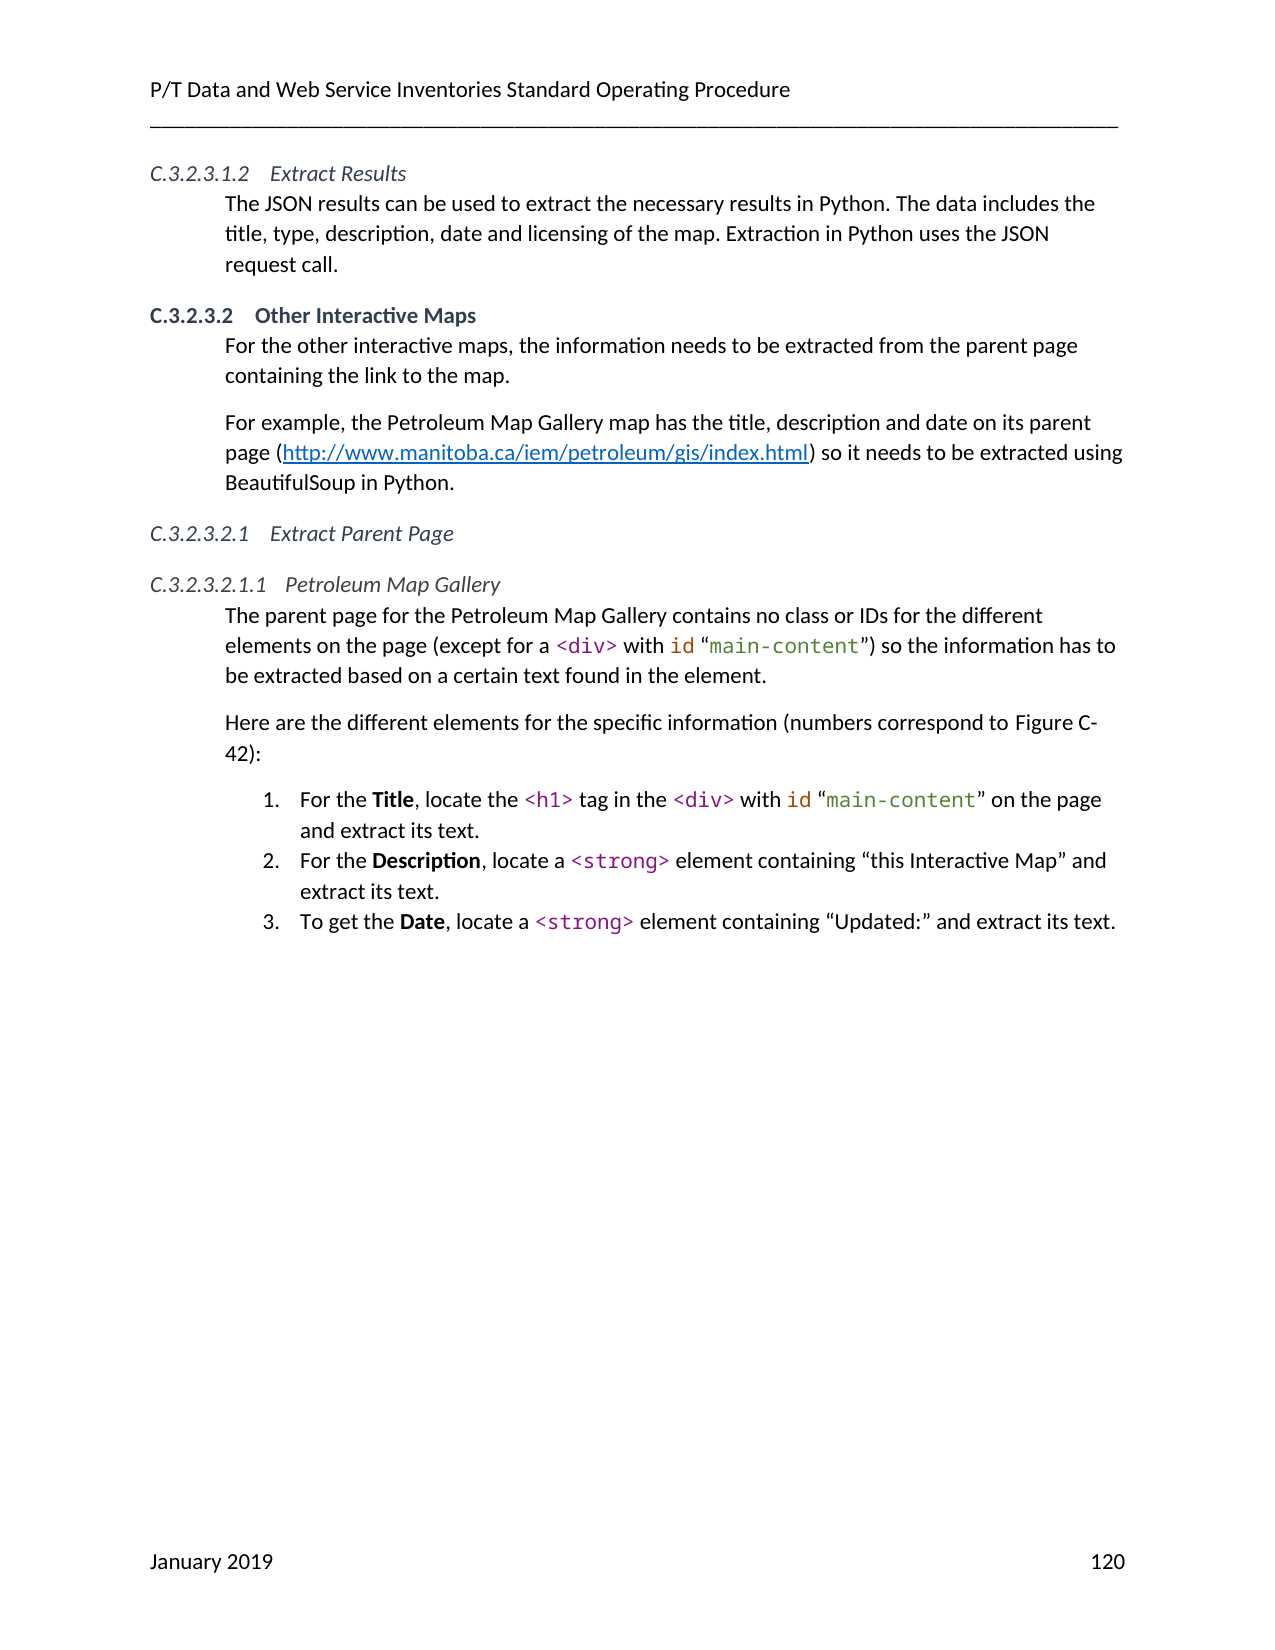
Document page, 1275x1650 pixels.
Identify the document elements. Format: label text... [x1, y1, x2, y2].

subtitle Petroleum Map Gallery [150, 571, 1125, 598]
list To get the Date, locate a <strong> element containing “Updated:” and extract its text. [262, 907, 1125, 936]
subtitle Other Interactive Maps [150, 301, 1125, 329]
text For the other interactive maps, the information needs to be extracted from the parent page containing the link to the map. [225, 331, 1125, 389]
list For the Description, locate a <strong> element containing “this Interactive Map” and extract its text. [262, 846, 1125, 905]
text The parent page for the Petroleum Map Gallery contains no class or IDs for the different elements on the page (except for a <div> with id “main-content”) so the information has to be extracted based on a certain text found in the element. [225, 601, 1125, 689]
subtitle Extract Parent Page [150, 519, 1125, 547]
subtitle Extract Results [150, 159, 1125, 187]
text The JSON results can be used to extract the necessary results in Python. The data includes the title, type, description, date and licensing of the map. Extraction in Python uses the JSON request call. [225, 189, 1125, 278]
text For example, the Petroleum Map Gallery map has the title, description and date on its parent page (http://www.manitoba.ca/iem/petroleum/gis/index.html) so it needs to be extracted using BeautifulSoup in Python. [225, 408, 1125, 496]
list For the Title, locate the <h1> tag in the <div> with id “main-content” on the page and extract its text. [262, 786, 1125, 844]
